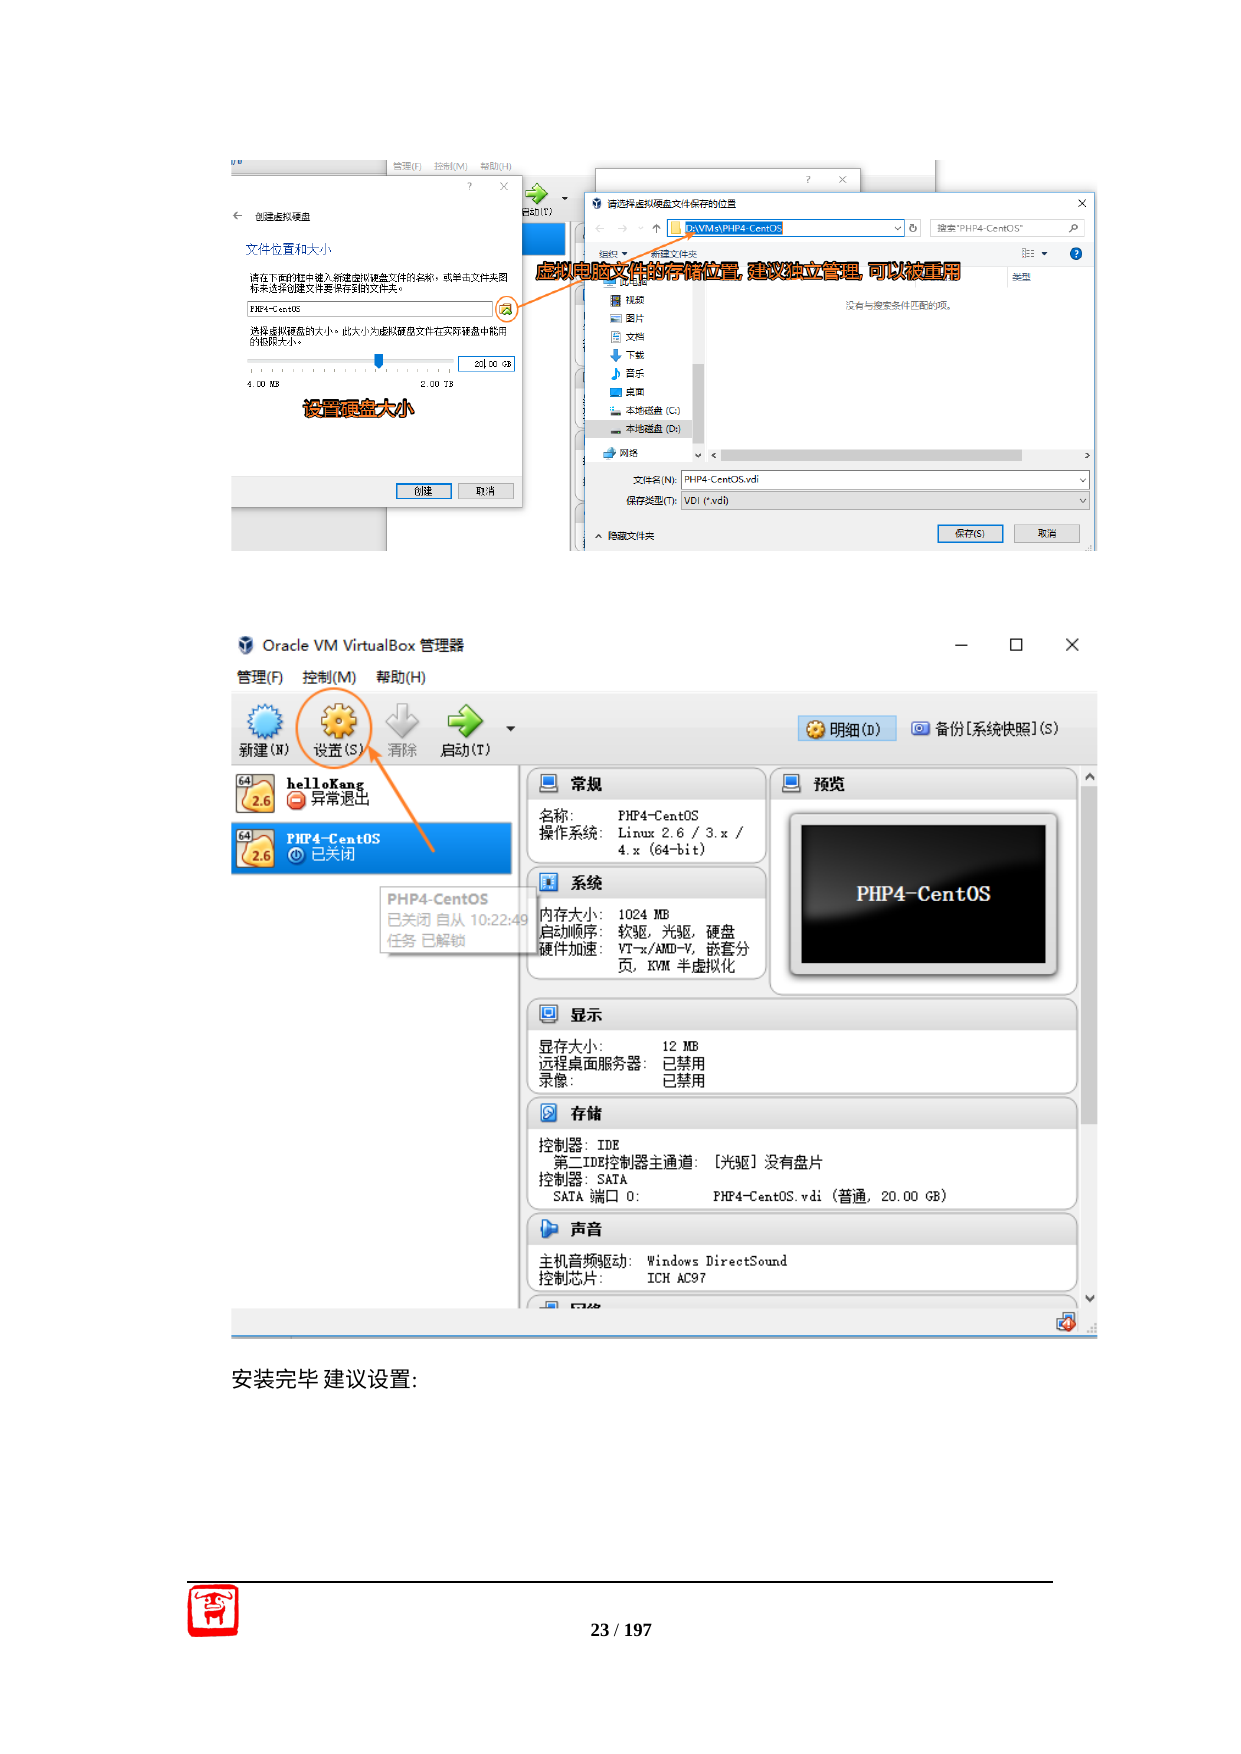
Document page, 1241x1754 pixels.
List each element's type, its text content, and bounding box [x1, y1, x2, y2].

picture [231, 160, 1098, 551]
picture [187, 1584, 239, 1637]
text 安装完毕 建议设置: [187, 1361, 1053, 1394]
picture [231, 636, 1098, 1339]
